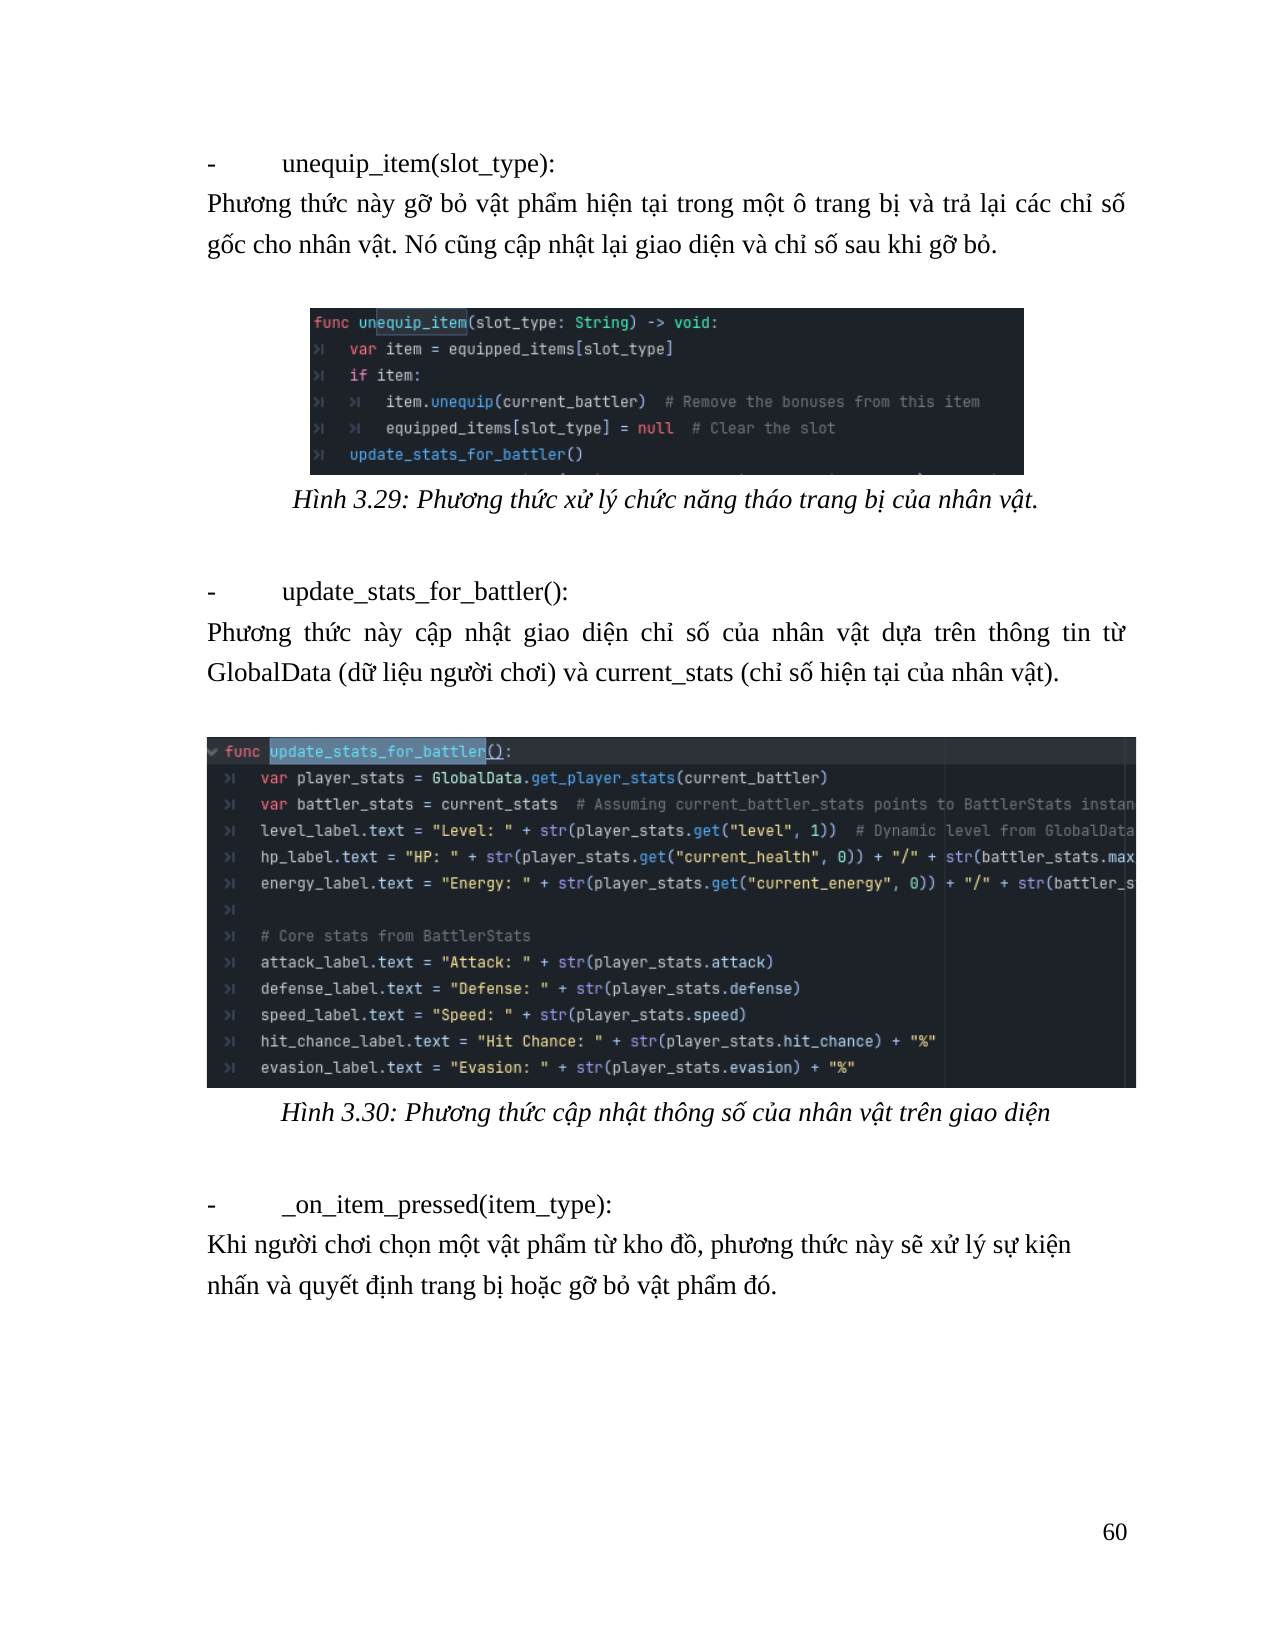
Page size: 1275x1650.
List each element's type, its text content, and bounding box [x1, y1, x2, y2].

picture [206, 737, 1137, 1088]
picture [310, 308, 1024, 475]
text - _on_item_pressed(item_type): [207, 1188, 1127, 1219]
text Phương thức này cập nhật giao diện chỉ số của nhân vật dựa trên thông tin từ GlobalData (dữ liệu người chơi) và current_stats (chỉ số hiện tại của nhân vật). [207, 616, 1127, 687]
text Khi người chơi chọn một vật phẩm từ kho đồ, phương thức này sẽ xử lý sự kiện nhấn và quyết định trang bị hoặc gỡ bỏ vật phẩm đó. [207, 1228, 1127, 1300]
text Phương thức này gỡ bỏ vật phẩm hiện tại trong một ô trang bị và trả lại các chỉ số gốc cho nhân vật. Nó cũng cập nhật lại giao diện và chỉ số sau khi gỡ bỏ. [207, 187, 1127, 259]
text - update_stats_for_battler(): [207, 576, 1127, 607]
text Hình 3.29: Phương thức xử lý chức năng tháo trang bị của nhân vật. [207, 483, 1127, 514]
text Hình 3.30: Phương thức cập nhật thông số của nhân vật trên giao diện [207, 1096, 1127, 1127]
text - unequip_item(slot_type): [207, 147, 1127, 178]
